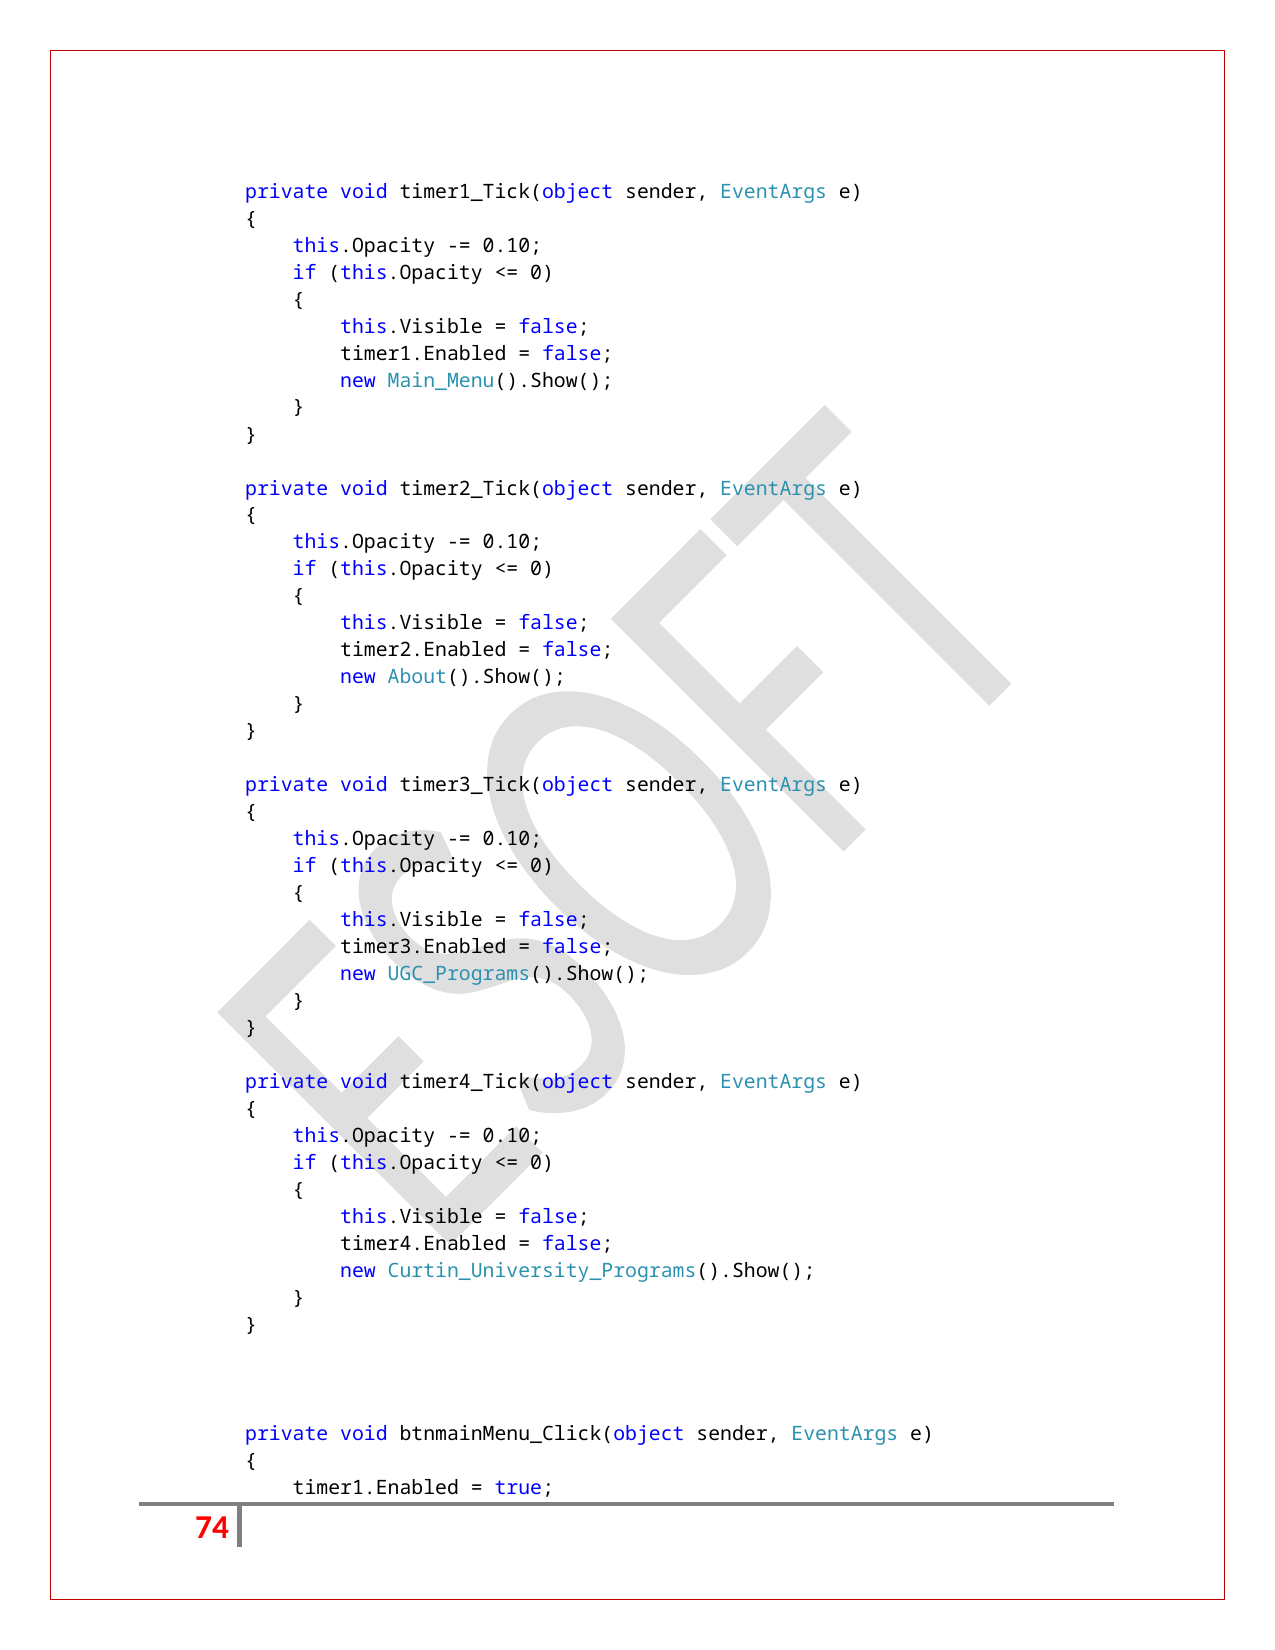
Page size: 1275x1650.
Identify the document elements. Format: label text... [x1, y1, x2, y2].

text if (this.Opacity <= 0) [150, 555, 1125, 582]
text } [150, 689, 1125, 717]
text this.Opacity -= 0.10; [150, 824, 1125, 851]
text } [150, 393, 1125, 420]
text { [150, 501, 1125, 528]
text this.Opacity -= 0.10; [150, 231, 1125, 258]
text this.Opacity -= 0.10; [150, 1121, 1125, 1148]
text this.Visible = false; [150, 312, 1125, 339]
text } [150, 1283, 1125, 1310]
text private void timer3_Tick(object sender, EventArgs e) [150, 771, 1125, 797]
text timer2.Enabled = false; [150, 636, 1125, 663]
text new UGC_Programs().Show(); [150, 959, 1125, 986]
text if (this.Opacity <= 0) [150, 1148, 1125, 1175]
text this.Opacity -= 0.10; [150, 528, 1125, 555]
text { [150, 285, 1125, 312]
text { [150, 582, 1125, 609]
text if (this.Opacity <= 0) [150, 258, 1125, 285]
text if (this.Opacity <= 0) [150, 851, 1125, 878]
text } [150, 420, 1125, 447]
text } [150, 1013, 1125, 1040]
text timer3.Enabled = false; [150, 932, 1125, 959]
text private void btnmainMenu_Click(object sender, EventArgs e) [150, 1419, 1125, 1446]
text private void timer1_Tick(object sender, EventArgs e) [150, 177, 1125, 204]
text { [150, 878, 1125, 905]
text } [150, 986, 1125, 1013]
text private void timer4_Tick(object sender, EventArgs e) [150, 1067, 1125, 1094]
text } [150, 717, 1125, 743]
text new About().Show(); [150, 663, 1125, 689]
text this.Visible = false; [150, 609, 1125, 636]
text this.Visible = false; [150, 905, 1125, 932]
text this.Visible = false; [150, 1202, 1125, 1229]
text timer1.Enabled = true; [150, 1473, 1125, 1500]
text } [150, 1310, 1125, 1337]
text timer4.Enabled = false; [150, 1229, 1125, 1256]
text { [150, 1175, 1125, 1202]
text new Curtin_University_Programs().Show(); [150, 1256, 1125, 1283]
text { [150, 1446, 1125, 1473]
text { [150, 204, 1125, 231]
text private void timer2_Tick(object sender, EventArgs e) [150, 474, 1125, 501]
text timer1.Enabled = false; [150, 339, 1125, 366]
text { [150, 797, 1125, 824]
text { [150, 1094, 1125, 1121]
text new Main_Menu().Show(); [150, 366, 1125, 393]
